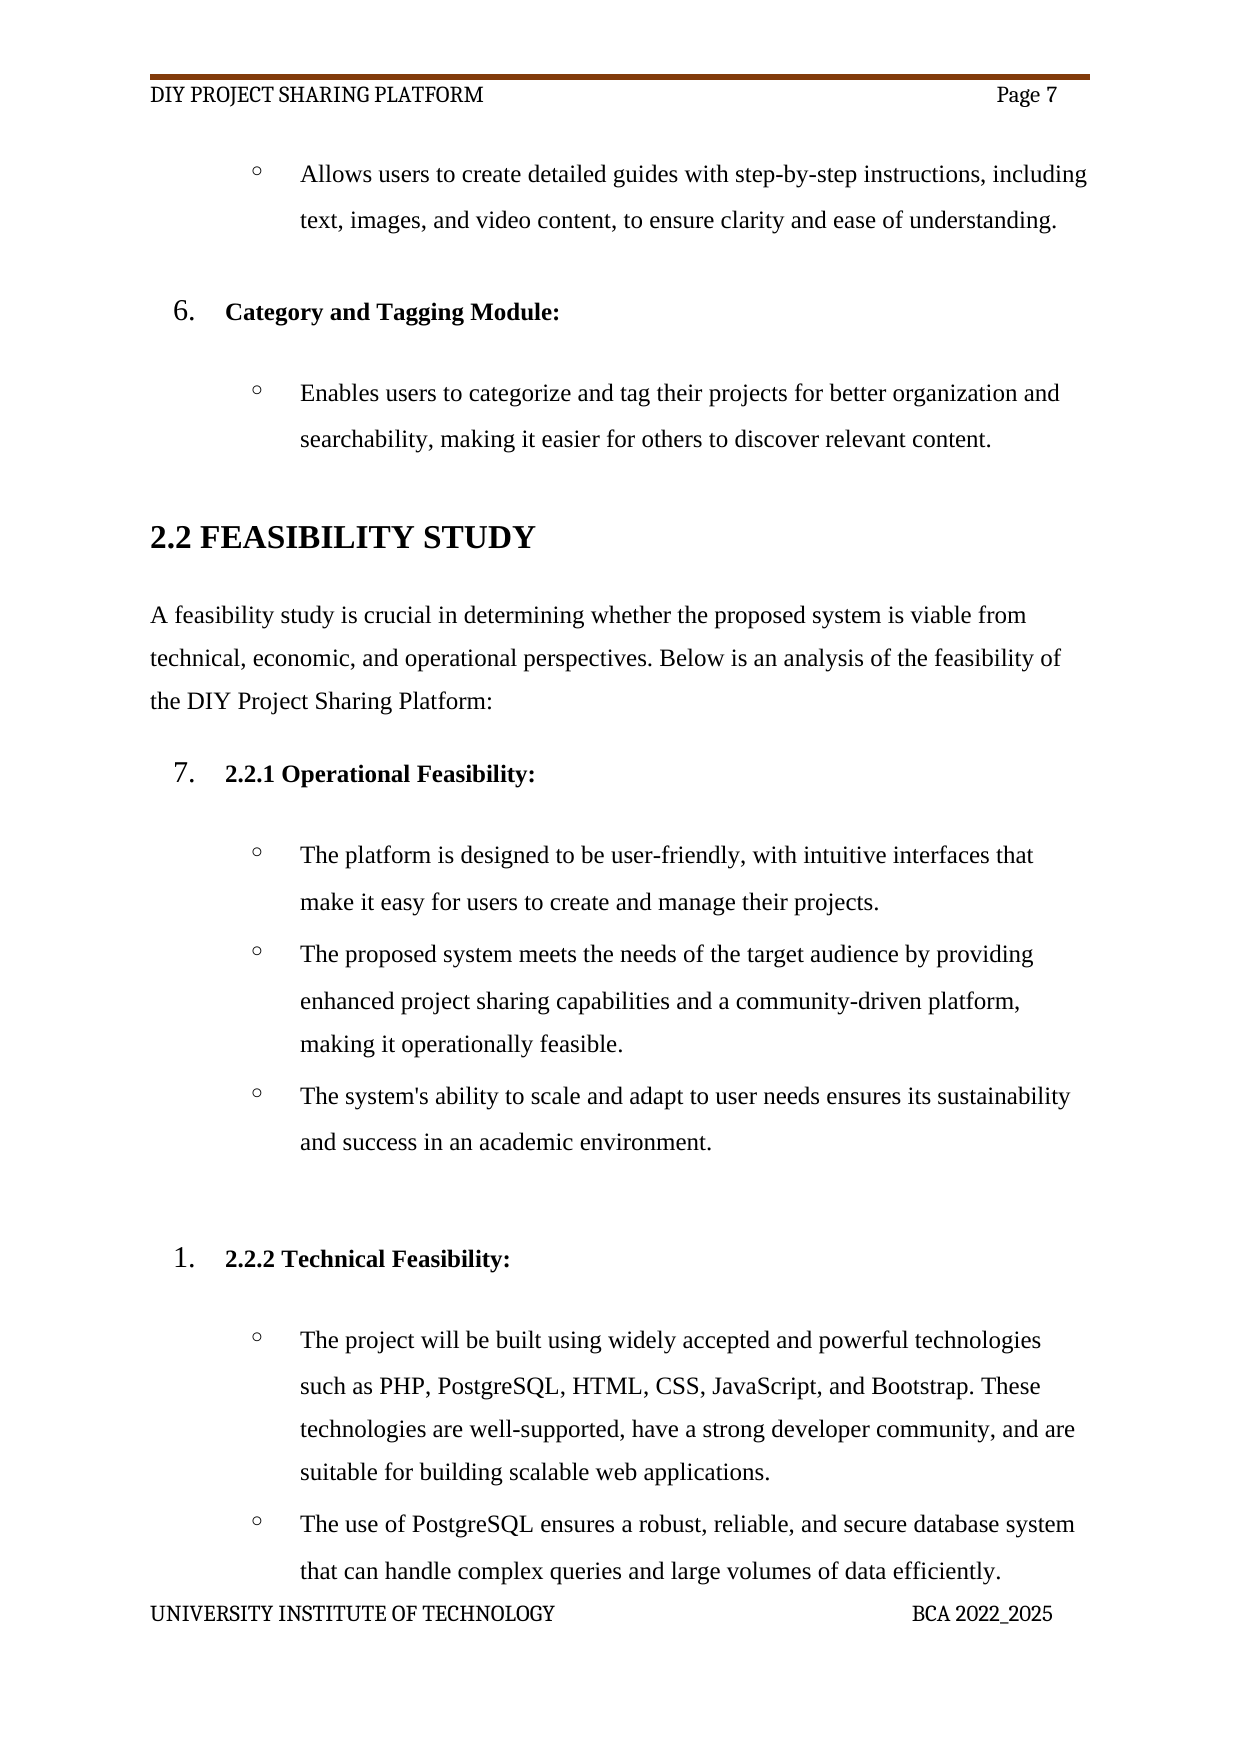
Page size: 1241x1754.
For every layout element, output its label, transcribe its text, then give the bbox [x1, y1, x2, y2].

text 2.2 FEASIBILITY STUDY [150, 518, 1090, 556]
list Allows users to create detailed guides with step-by-step instructions, including text, images, and video content, to ensure clarity and ease of understanding. [248, 150, 1090, 234]
list Enables users to categorize and tag their projects for better organization and searchability, making it easier for others to discover relevant content. [248, 369, 1090, 453]
list The proposed system meets the needs of the target audience by providing enhanced project sharing capabilities and a community-driven platform, making it operationally feasible. [248, 930, 1090, 1058]
list The system's ability to scale and adapt to user needs ensures its sustainability and success in an academic environment. [248, 1072, 1090, 1156]
list The project will be built using widely accepted and powerful technologies such as PHP, PostgreSQL, HTML, CSS, JavaScript, and Bootstrap. These technologies are well-supported, have a strong developer community, and are suitable for building scalable web applications. [248, 1316, 1090, 1486]
list 2.2.1 Operational Feasibility: [173, 754, 1090, 789]
list 2.2.2 Technical Feasibility: [173, 1239, 1090, 1273]
list The use of PostgreSQL ensures a robust, reliable, and secure database system that can handle complex queries and large volumes of data efficiently. [248, 1501, 1090, 1585]
list The platform is designed to be user-friendly, with intuitive interfaces that make it easy for users to create and manage their projects. [248, 832, 1090, 916]
text A feasibility study is crucial in determining whether the proposed system is viable from technical, economic, and operational perspectives. Below is an analysis of the feasibility of the DIY Project Sharing Platform: [150, 600, 1090, 715]
list Category and Tagging Module: [173, 292, 1090, 326]
